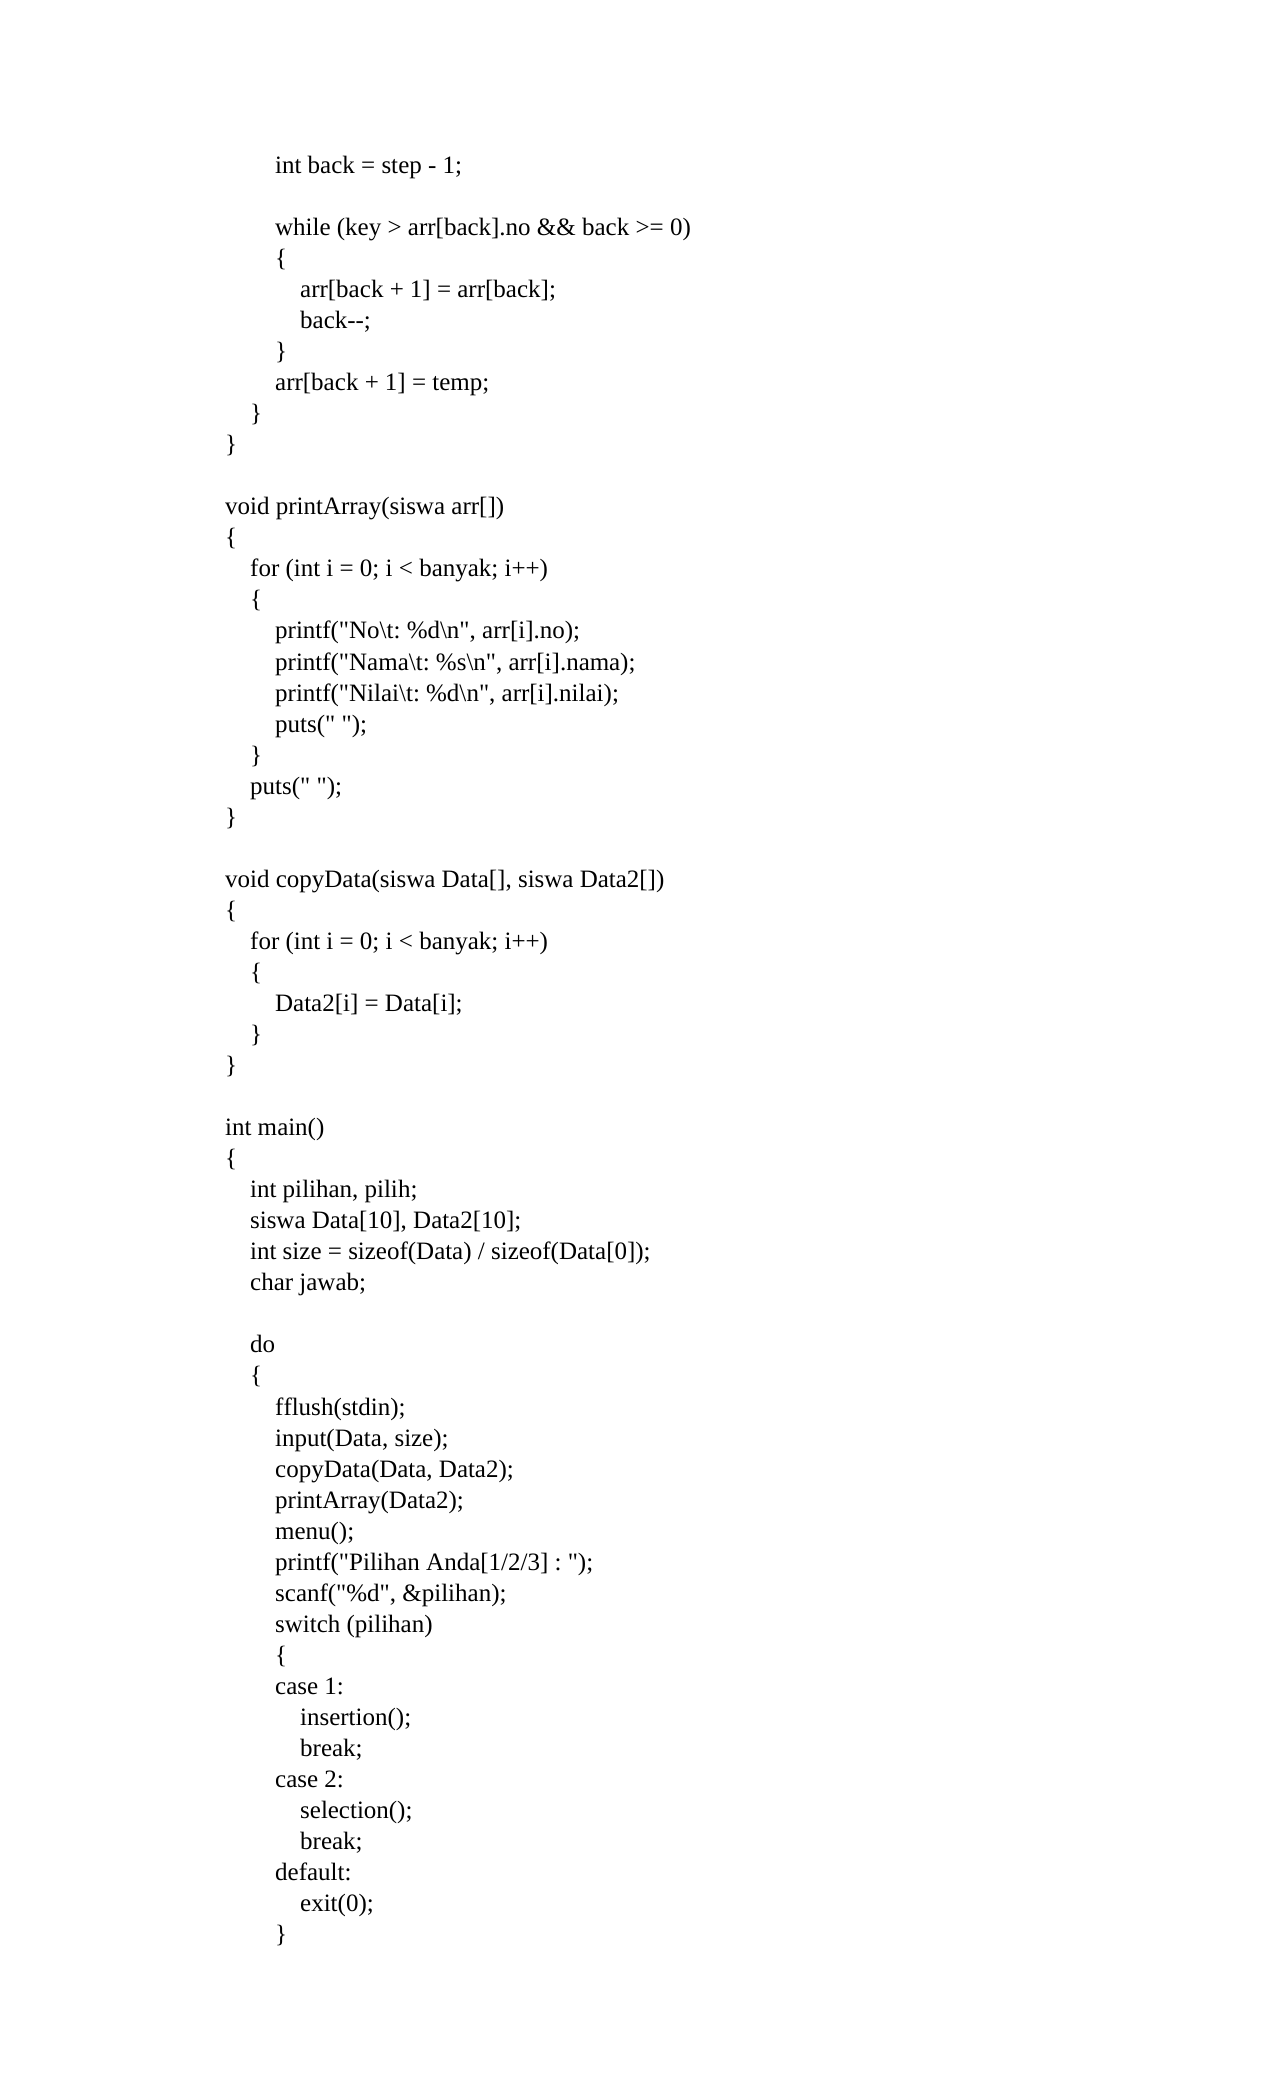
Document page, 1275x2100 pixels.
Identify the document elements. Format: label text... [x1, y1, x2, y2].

list arr[back + 1] = temp; [225, 367, 1125, 396]
list input(Data, size); [225, 1423, 1125, 1451]
list for (int i = 0; i < banyak; i++) [225, 926, 1125, 955]
list } [225, 1019, 1125, 1048]
list { [225, 584, 1125, 613]
list do [225, 1329, 1125, 1358]
list } [225, 802, 1125, 831]
list { [225, 957, 1125, 986]
list siswa Data[10], Data2[10]; [225, 1205, 1125, 1234]
list } [225, 429, 1125, 458]
list { [225, 243, 1125, 272]
list void copyData(siswa Data[], siswa Data2[]) [225, 864, 1125, 893]
list for (int i = 0; i < banyak; i++) [225, 553, 1125, 582]
list default: [225, 1857, 1125, 1886]
list switch (pilihan) [225, 1609, 1125, 1638]
list insertion(); [225, 1702, 1125, 1731]
list { [225, 522, 1125, 551]
list break; [225, 1826, 1125, 1855]
list } [225, 740, 1125, 768]
list fflush(stdin); [225, 1392, 1125, 1420]
list puts(" "); [225, 709, 1125, 737]
list break; [225, 1733, 1125, 1762]
list selection(); [225, 1795, 1125, 1824]
list puts(" "); [225, 771, 1125, 799]
list printf("Nama\t: %s\n", arr[i].nama); [225, 647, 1125, 675]
list int size = sizeof(Data) / sizeof(Data[0]); [225, 1236, 1125, 1265]
list { [225, 895, 1125, 924]
list int back = step - 1; [225, 150, 1125, 179]
list { [225, 1143, 1125, 1172]
list { [225, 1361, 1125, 1389]
list printf("No\t: %d\n", arr[i].no); [225, 616, 1125, 644]
list printf("Nilai\t: %d\n", arr[i].nilai); [225, 678, 1125, 706]
list case 1: [225, 1671, 1125, 1700]
list exit(0); [225, 1888, 1125, 1917]
list } [225, 398, 1125, 427]
list char jawab; [225, 1267, 1125, 1296]
list } [225, 336, 1125, 365]
list menu(); [225, 1516, 1125, 1544]
list } [225, 1050, 1125, 1079]
list printArray(Data2); [225, 1485, 1125, 1513]
list int main() [225, 1112, 1125, 1141]
list } [225, 1919, 1125, 1948]
list void printArray(siswa arr[]) [225, 491, 1125, 520]
list scanf("%d", &pilihan); [225, 1578, 1125, 1607]
list case 2: [225, 1764, 1125, 1793]
list back--; [225, 305, 1125, 334]
list Data2[i] = Data[i]; [225, 988, 1125, 1017]
list int pilihan, pilih; [225, 1174, 1125, 1203]
list printf("Pilihan Anda[1/2/3] : "); [225, 1547, 1125, 1576]
list arr[back + 1] = arr[back]; [225, 274, 1125, 303]
list copyData(Data, Data2); [225, 1454, 1125, 1482]
list { [225, 1640, 1125, 1669]
list while (key > arr[back].no && back >= 0) [225, 212, 1125, 241]
